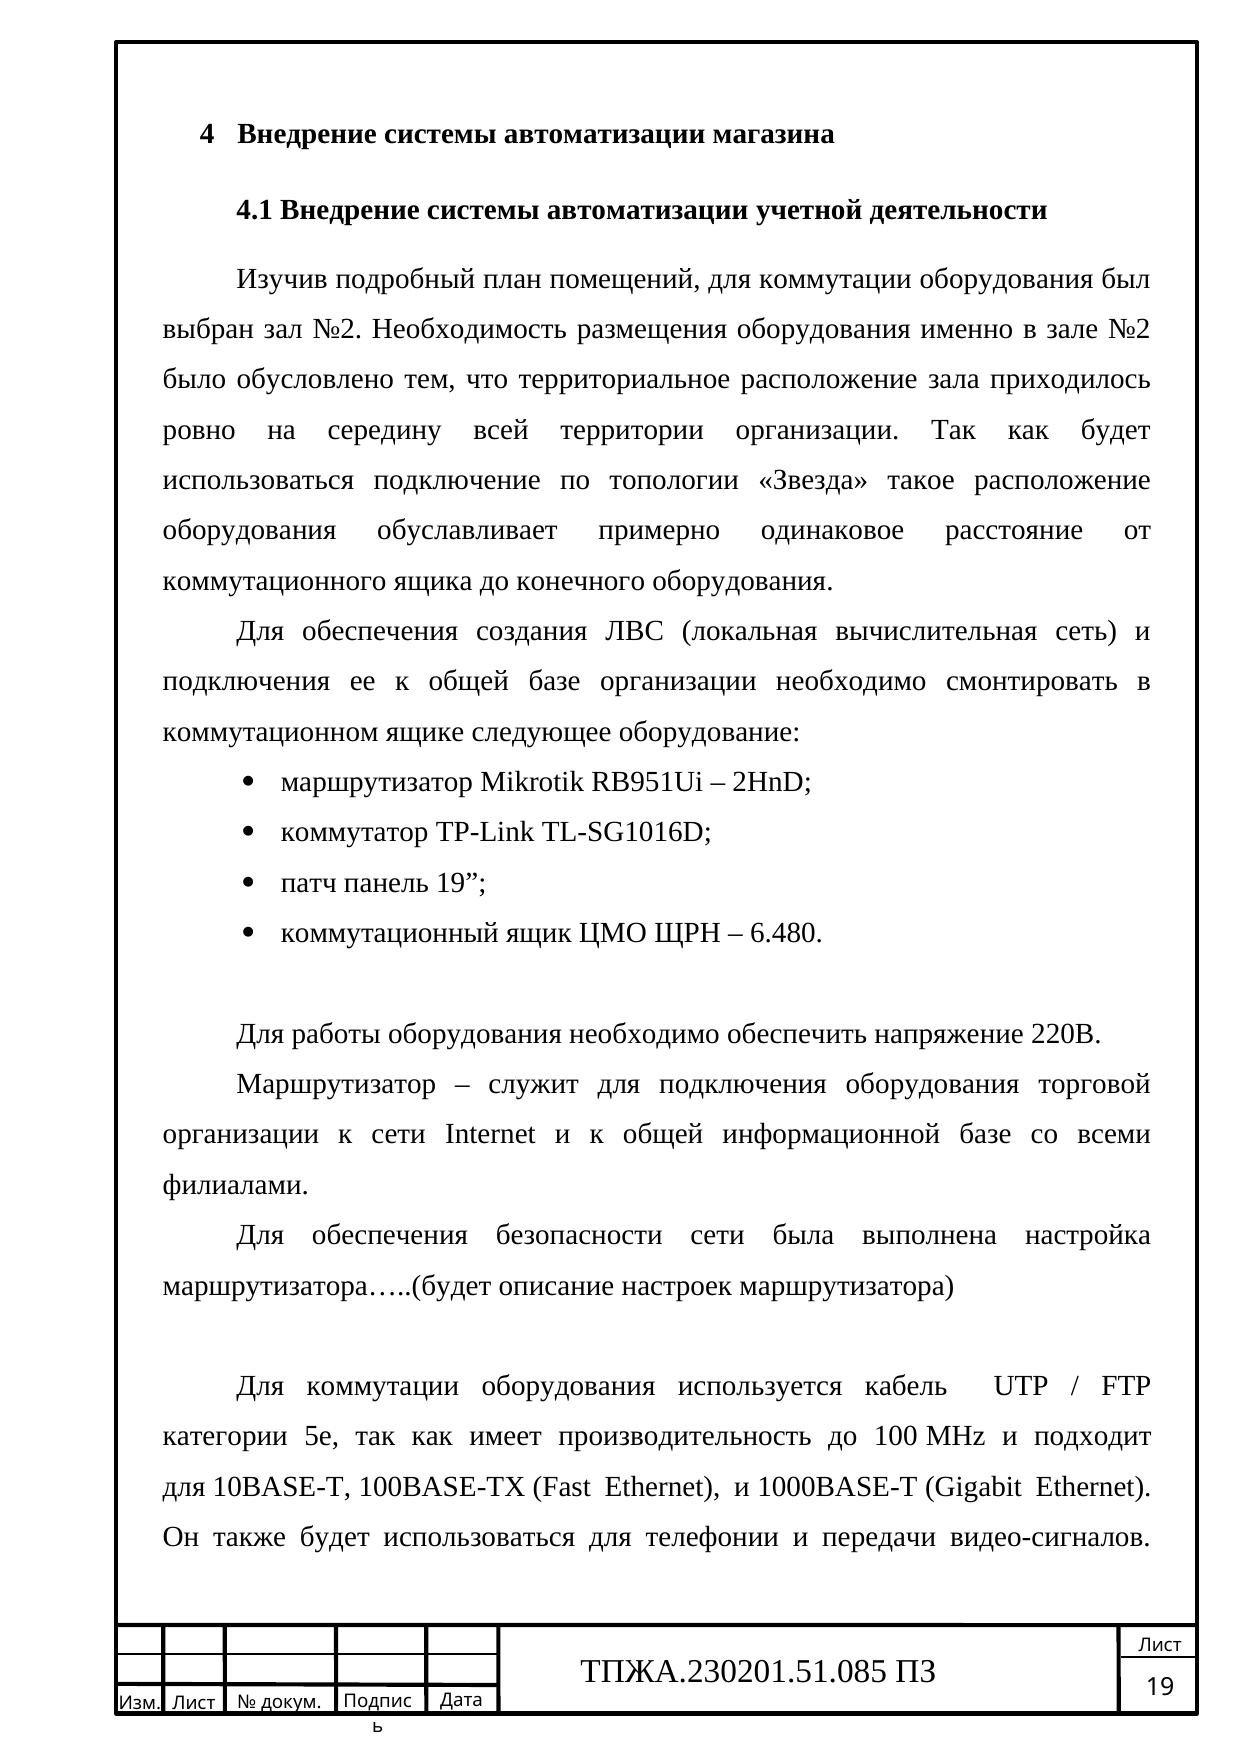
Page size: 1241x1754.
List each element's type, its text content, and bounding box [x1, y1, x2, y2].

list коммутатор TP-Link TL-SG1016D; [243, 814, 1152, 848]
list коммутационный ящик ЦМО ЩРН – 6.480. [243, 915, 1152, 949]
list патч панель 19”; [243, 865, 1152, 898]
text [162, 1368, 1152, 1553]
text Изучив подробный план помещений, для коммутации оборудования был выбран зал №2. Необходимость размещения оборудования именно в зале №2 было обусловлено тем, что территориальное расположение зала приходилось ровно на середину всей территории организации. Так как будет использоваться подключение по топологии «Звезда» такое расположение оборудования обуславливает примерно одинаковое расстояние от коммутационного ящика до конечного оборудования. [162, 261, 1152, 596]
text Маршрутизатор – служит для подключения оборудования торговой организации к сети Internet и к общей информационной базе со всеми филиалами. [162, 1066, 1152, 1201]
subtitle 4.1 Внедрение системы автоматизации учетной деятельности [236, 192, 1152, 225]
text Для обеспечения безопасности сети была выполнена настройка маршрутизатора…..(будет описание настроек маршрутизатора) [162, 1217, 1152, 1301]
text Для работы оборудования необходимо обеспечить напряжение 220В. [162, 1016, 1152, 1049]
subtitle Внедрение системы автоматизации магазина [199, 117, 1152, 150]
list маршрутизатор Mikrotik RB951Ui – 2HnD; [243, 764, 1152, 798]
text Для обеспечения создания ЛВС (локальная вычислительная сеть) и подключения ее к общей базе организации необходимо смонтировать в коммутационном ящике следующее оборудование: [162, 613, 1152, 747]
